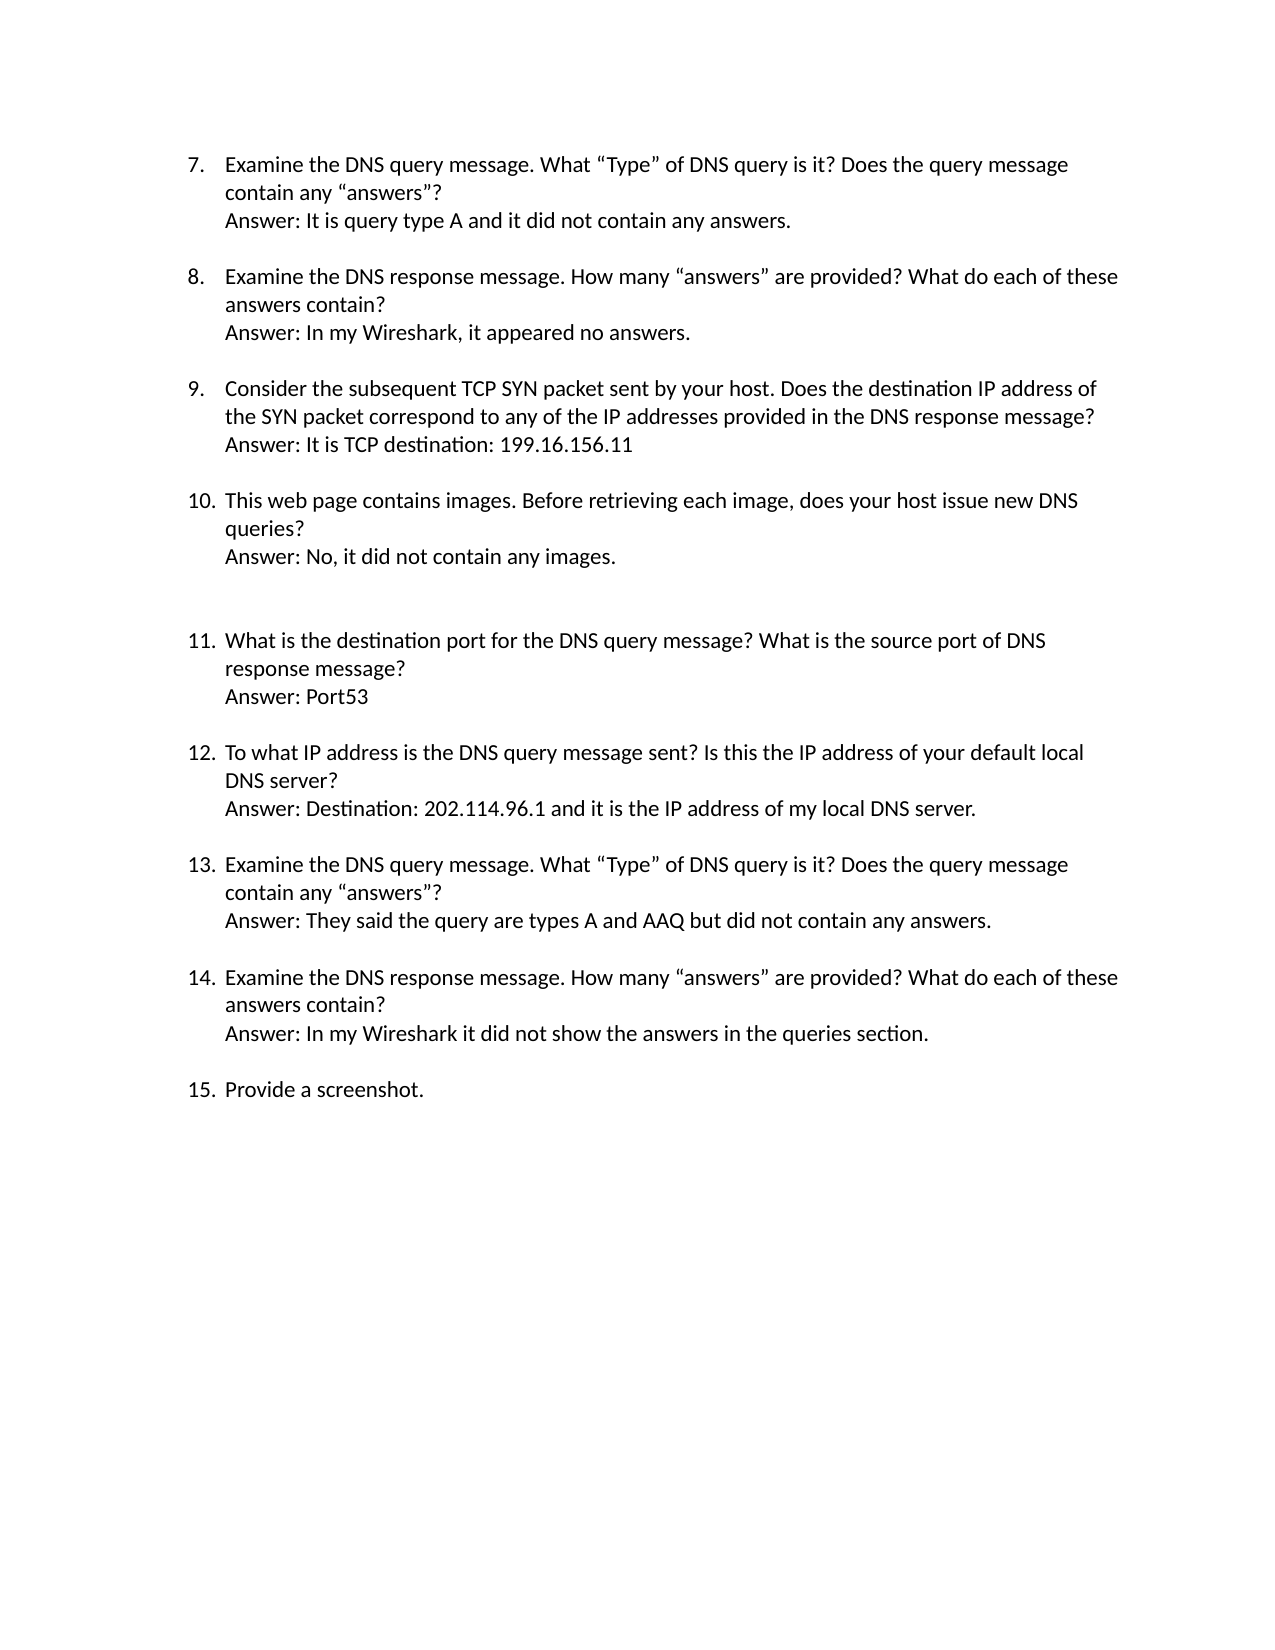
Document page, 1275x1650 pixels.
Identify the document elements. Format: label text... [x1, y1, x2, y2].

text Answer: No, it did not contain any images. [225, 542, 1125, 570]
list Examine the DNS query message. What “Type” of DNS query is it? Does the query message contain any “answers”? [187, 150, 1125, 206]
list Examine the DNS response message. How many “answers” are provided? What do each of these answers contain? [187, 262, 1125, 318]
text Answer: In my Wireshark, it appeared no answers. [225, 318, 1125, 346]
list Examine the DNS response message. How many “answers” are provided? What do each of these answers contain? [187, 963, 1125, 1019]
list To what IP address is the DNS query message sent? Is this the IP address of your default local DNS server? [187, 738, 1125, 794]
list Examine the DNS query message. What “Type” of DNS query is it? Does the query message contain any “answers”? [187, 851, 1125, 907]
list What is the destination port for the DNS query message? What is the source port of DNS response message? [187, 626, 1125, 682]
list Provide a screenshot. [187, 1075, 1125, 1103]
list Consider the subsequent TCP SYN packet sent by your host. Does the destination IP address of the SYN packet correspond to any of the IP addresses provided in the DNS response message? [187, 374, 1125, 430]
text Answer: It is TCP destination: 199.16.156.11 [225, 430, 1125, 458]
text Answer: In my Wireshark it did not show the answers in the queries section. [225, 1019, 1125, 1047]
text Answer: It is query type A and it did not contain any answers. [225, 206, 1125, 234]
text Answer: Port53 [225, 682, 1125, 710]
text Answer: They said the query are types A and AAQ but did not contain any answers. [225, 907, 1125, 934]
text Answer: Destination: 202.114.96.1 and it is the IP address of my local DNS server. [225, 794, 1125, 822]
list This web page contains images. Before retrieving each image, does your host issue new DNS queries? [187, 486, 1125, 542]
